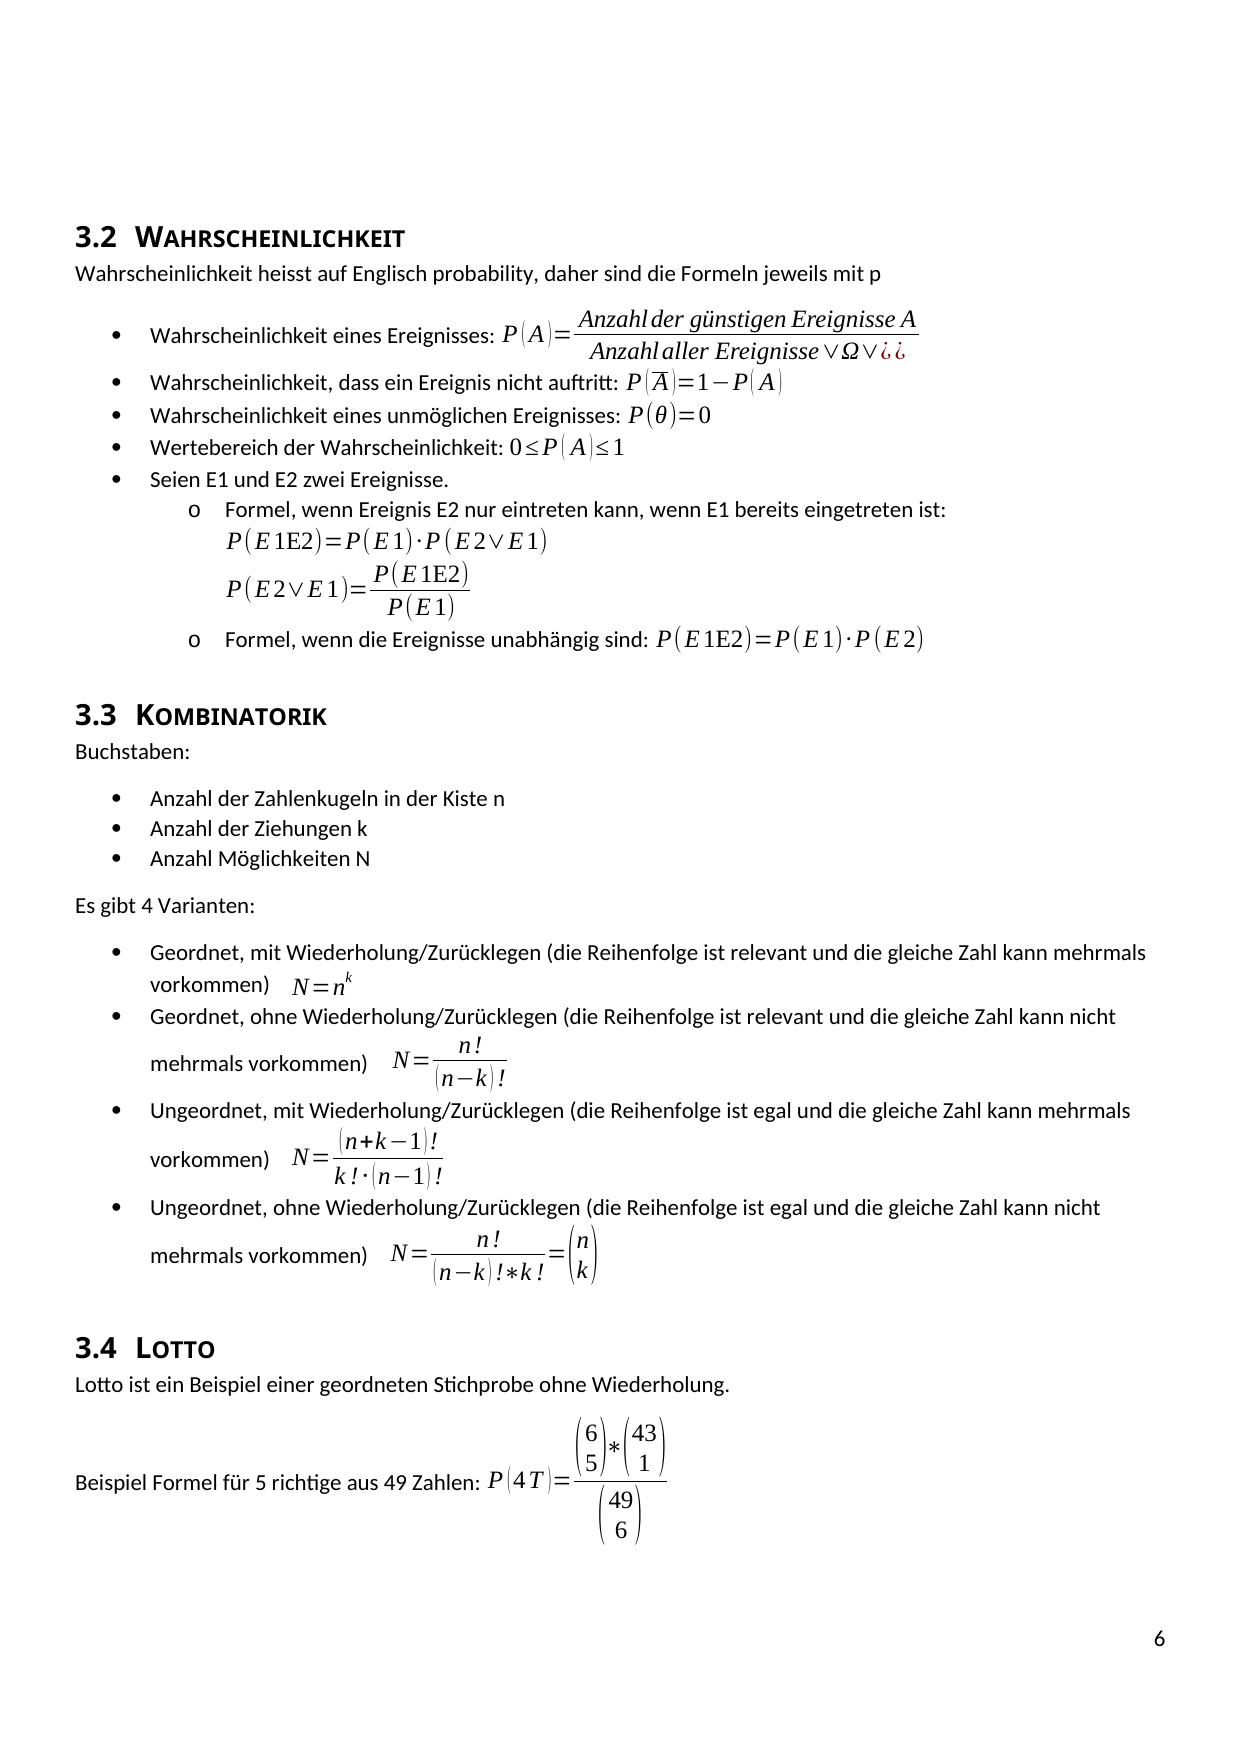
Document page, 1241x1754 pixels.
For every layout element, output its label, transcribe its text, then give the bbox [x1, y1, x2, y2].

text Buchstaben: [75, 737, 1165, 765]
subtitle Lotto [75, 1327, 1165, 1367]
text Lotto ist ein Beispiel einer geordneten Stichprobe ohne Wiederholung. [75, 1370, 1165, 1398]
list Anzahl der Zahlenkugeln in der Kiste n [112, 784, 1165, 812]
subtitle Wahrscheinlichkeit [75, 216, 1165, 256]
list Ungeordnet, ohne Wiederholung/Zurücklegen (die Reihenfolge ist egal und die gleiche Zahl kann nicht mehrmals vorkommen) [112, 1193, 1165, 1287]
subtitle Kombinatorik [75, 694, 1165, 734]
list Wahrscheinlichkeit eines unmöglichen Ereignisses: [112, 400, 1165, 430]
list Formel, wenn Ereignis E2 nur eintreten kann, wenn E1 bereits eingetreten ist: [187, 495, 1165, 622]
list Geordnet, ohne Wiederholung/Zurücklegen (die Reihenfolge ist relevant und die gleiche Zahl kann nicht mehrmals vorkommen) [112, 1002, 1165, 1094]
list Anzahl Möglichkeiten N [112, 844, 1165, 872]
text Es gibt 4 Varianten: [75, 891, 1165, 919]
text Beispiel Formel für 5 richtige aus 49 Zahlen: [75, 1417, 1165, 1547]
list Wahrscheinlichkeit, dass ein Ereignis nicht auftritt: [112, 367, 1165, 398]
text Wahrscheinlichkeit heisst auf Englisch probability, daher sind die Formeln jeweils mit p [75, 259, 1165, 287]
list Ungeordnet, mit Wiederholung/Zurücklegen (die Reihenfolge ist egal und die gleiche Zahl kann mehrmals vorkommen) [112, 1096, 1165, 1191]
list Wahrscheinlichkeit eines Ereignisses: [112, 306, 1165, 365]
list Wertebereich der Wahrscheinlichkeit: [112, 432, 1165, 463]
list Seien E1 und E2 zwei Ereignisse. [112, 465, 1165, 493]
list Anzahl der Ziehungen k [112, 814, 1165, 842]
list Geordnet, mit Wiederholung/Zurücklegen (die Reihenfolge ist relevant und die gleiche Zahl kann mehrmals vorkommen) [112, 938, 1165, 999]
list Formel, wenn die Ereignisse unabhängig sind: [187, 624, 1165, 654]
